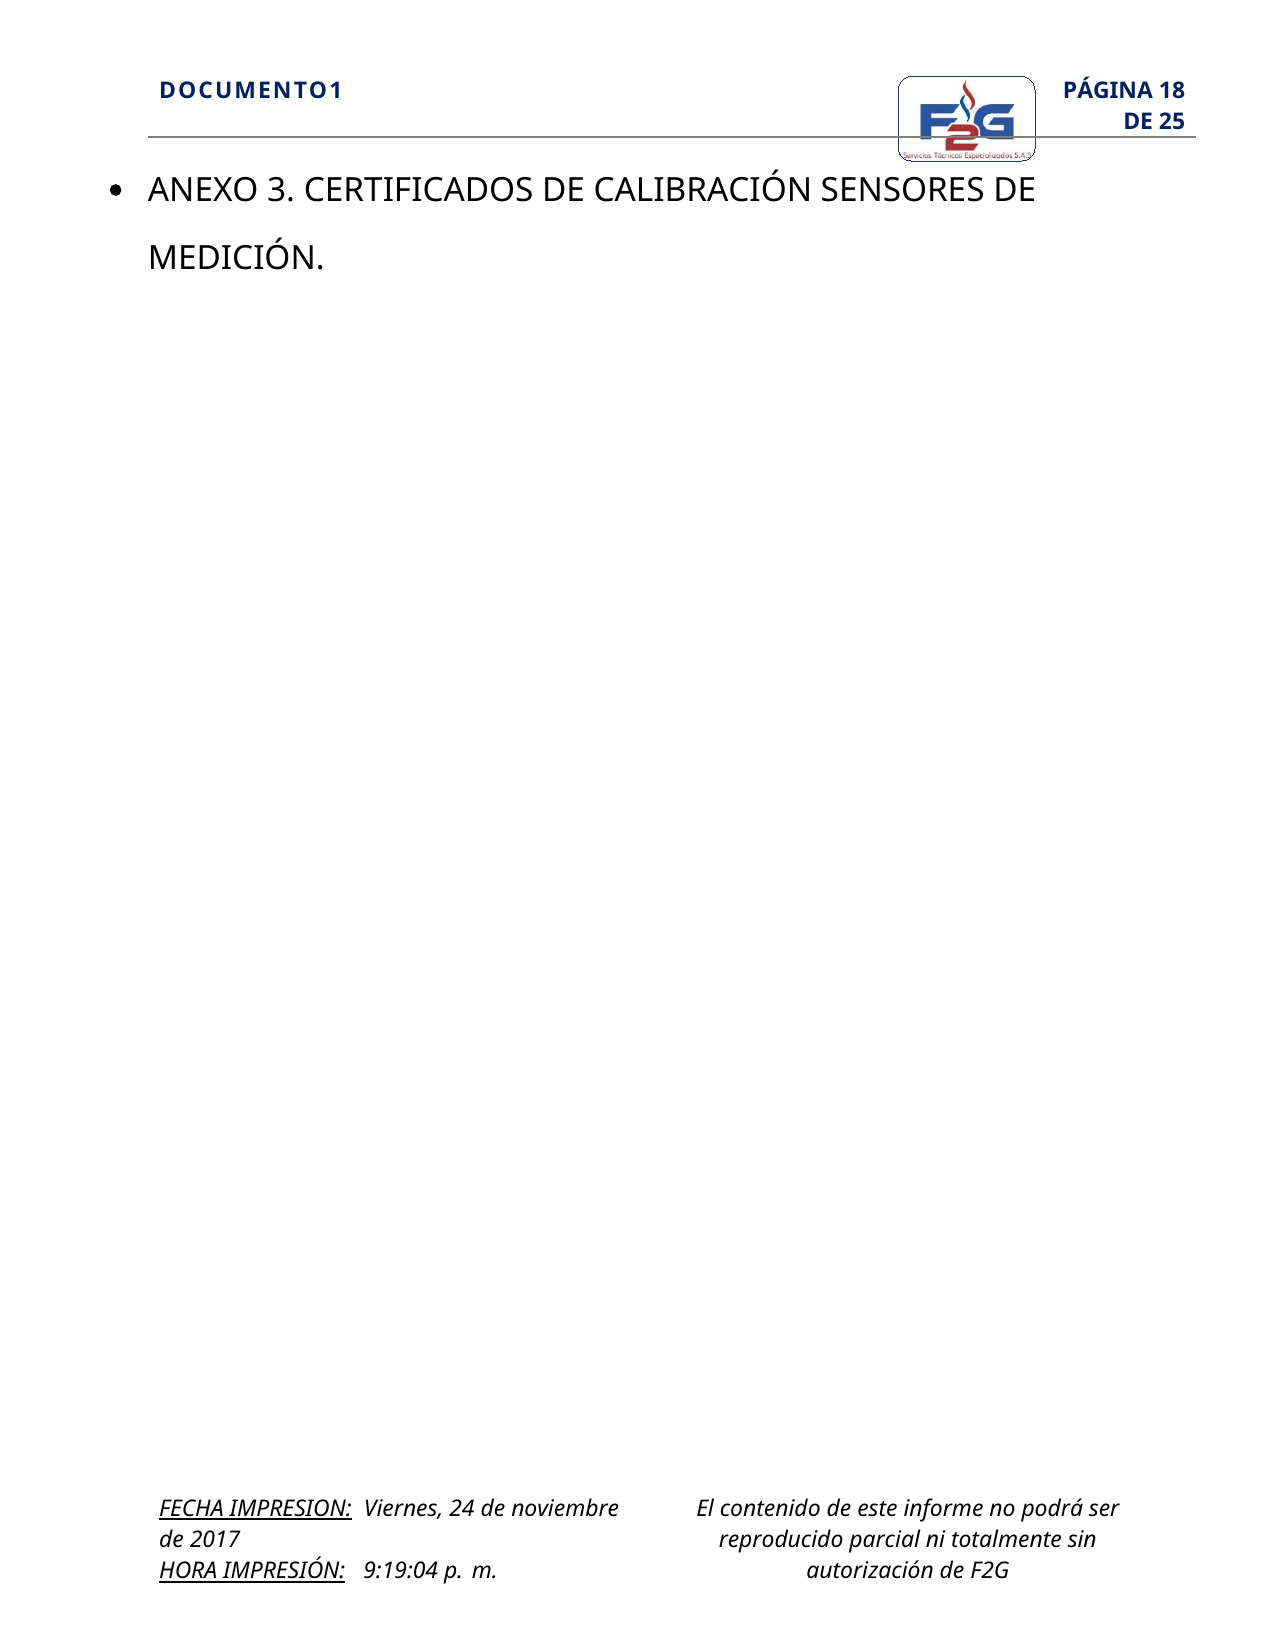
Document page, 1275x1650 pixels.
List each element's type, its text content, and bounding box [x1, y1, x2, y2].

list ANEXO 3. CERTIFICADOS DE CALIBRACIÓN SENSORES DE MEDICIÓN. [110, 165, 1163, 279]
picture [898, 76, 1036, 136]
picture [899, 138, 1035, 161]
